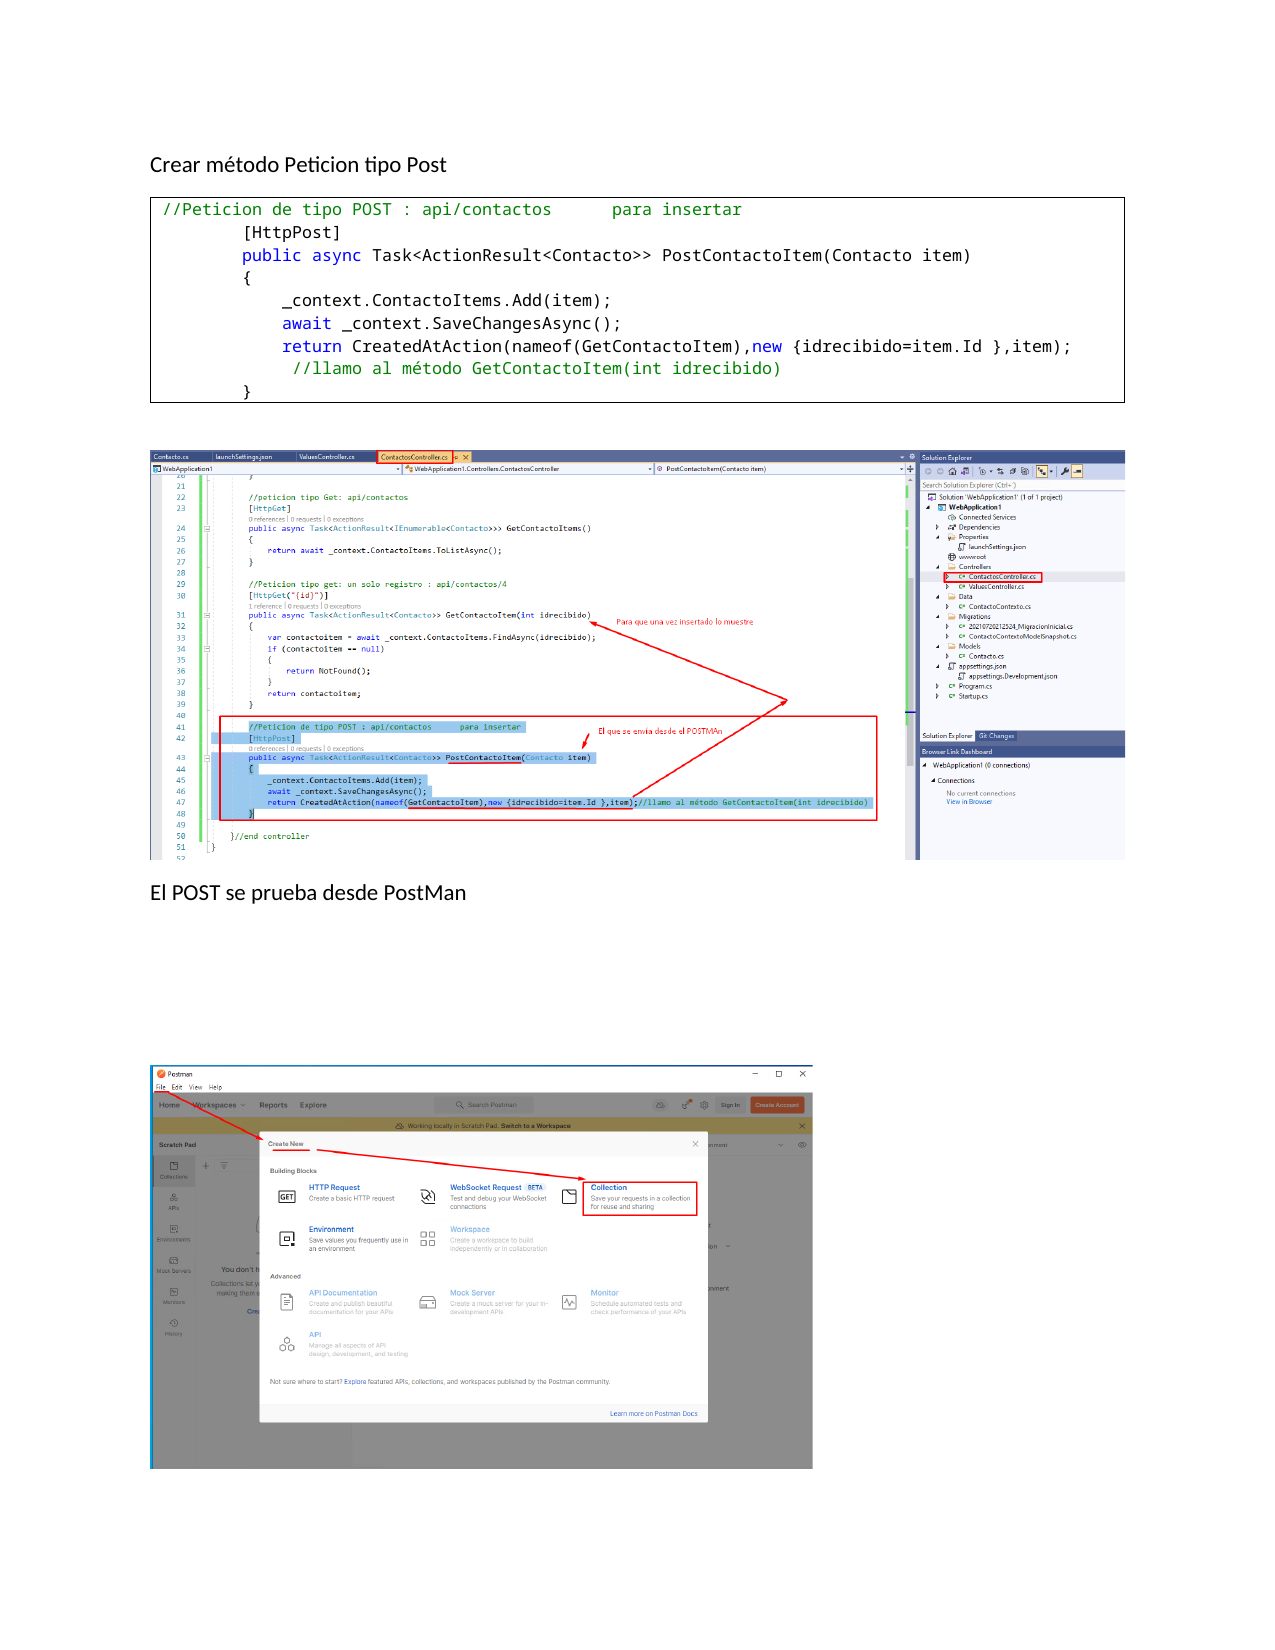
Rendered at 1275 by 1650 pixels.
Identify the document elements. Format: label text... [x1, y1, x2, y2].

picture [150, 1065, 813, 1469]
text Crear método Peticion tipo Post [150, 150, 1125, 178]
text El POST se prueba desde PostMan [150, 878, 1125, 906]
table_header //Peticion de tipo POST : api/contactos para insertar [HttpPost] public async Task<ActionResult<Contacto>> PostContactoItem(Contacto item) { _context.ContactoItems.Add(item); await _context.SaveChangesAsync(); return CreatedAtAction(nameof(GetContactoItem),new {idrecibido=item.Id },item); //llamo al método GetContactoItem(int idrecibido) } [151, 198, 1124, 402]
picture [150, 450, 1125, 860]
